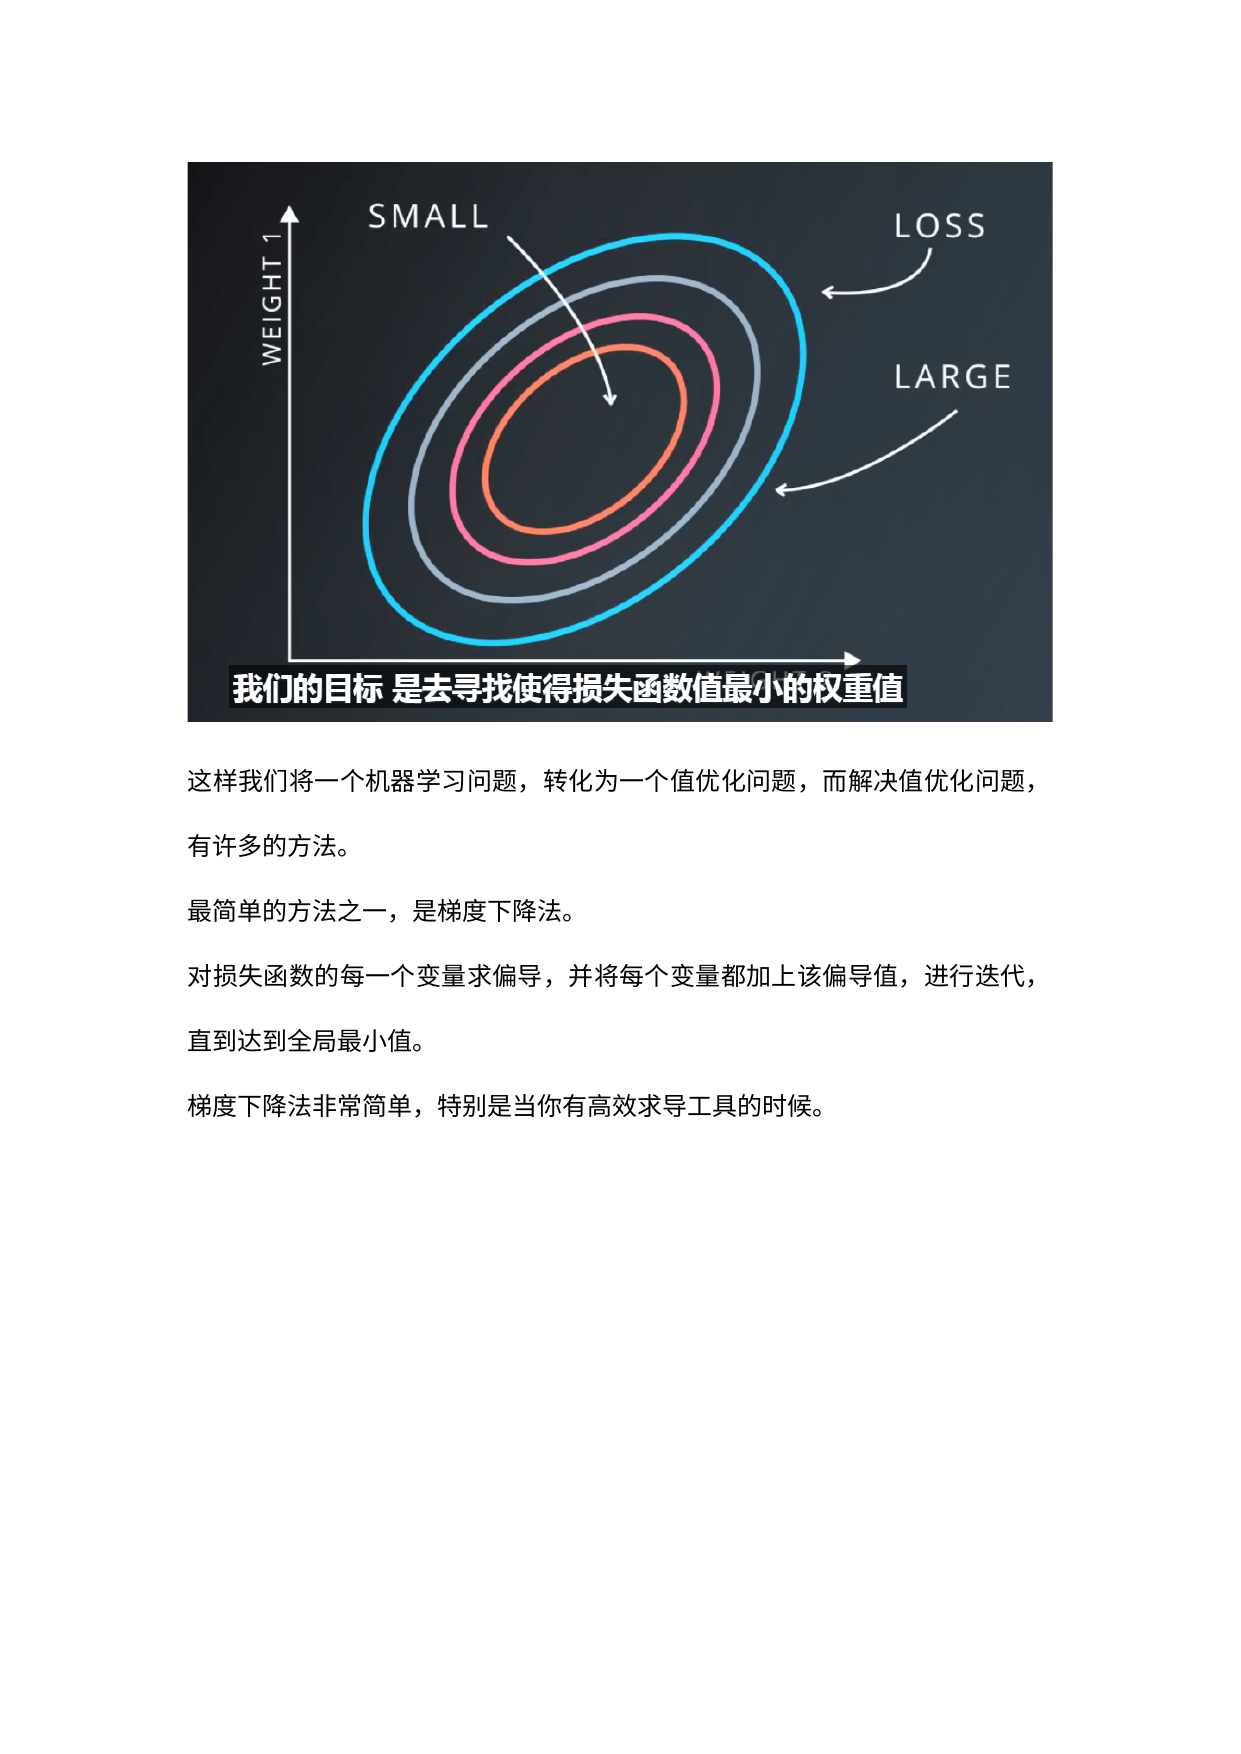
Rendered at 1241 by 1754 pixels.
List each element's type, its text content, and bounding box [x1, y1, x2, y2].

text 最简单的方法之一，是梯度下降法。 [187, 877, 1053, 942]
text 这样我们将一个机器学习问题，转化为一个值优化问题，而解决值优化问题，有许多的方法。 [187, 747, 1053, 877]
picture [187, 162, 1053, 722]
text 对损失函数的每一个变量求偏导，并将每个变量都加上该偏导值，进行迭代，直到达到全局最小值。 [187, 942, 1053, 1072]
text 梯度下降法非常简单，特别是当你有高效求导工具的时候。 [187, 1072, 1053, 1137]
